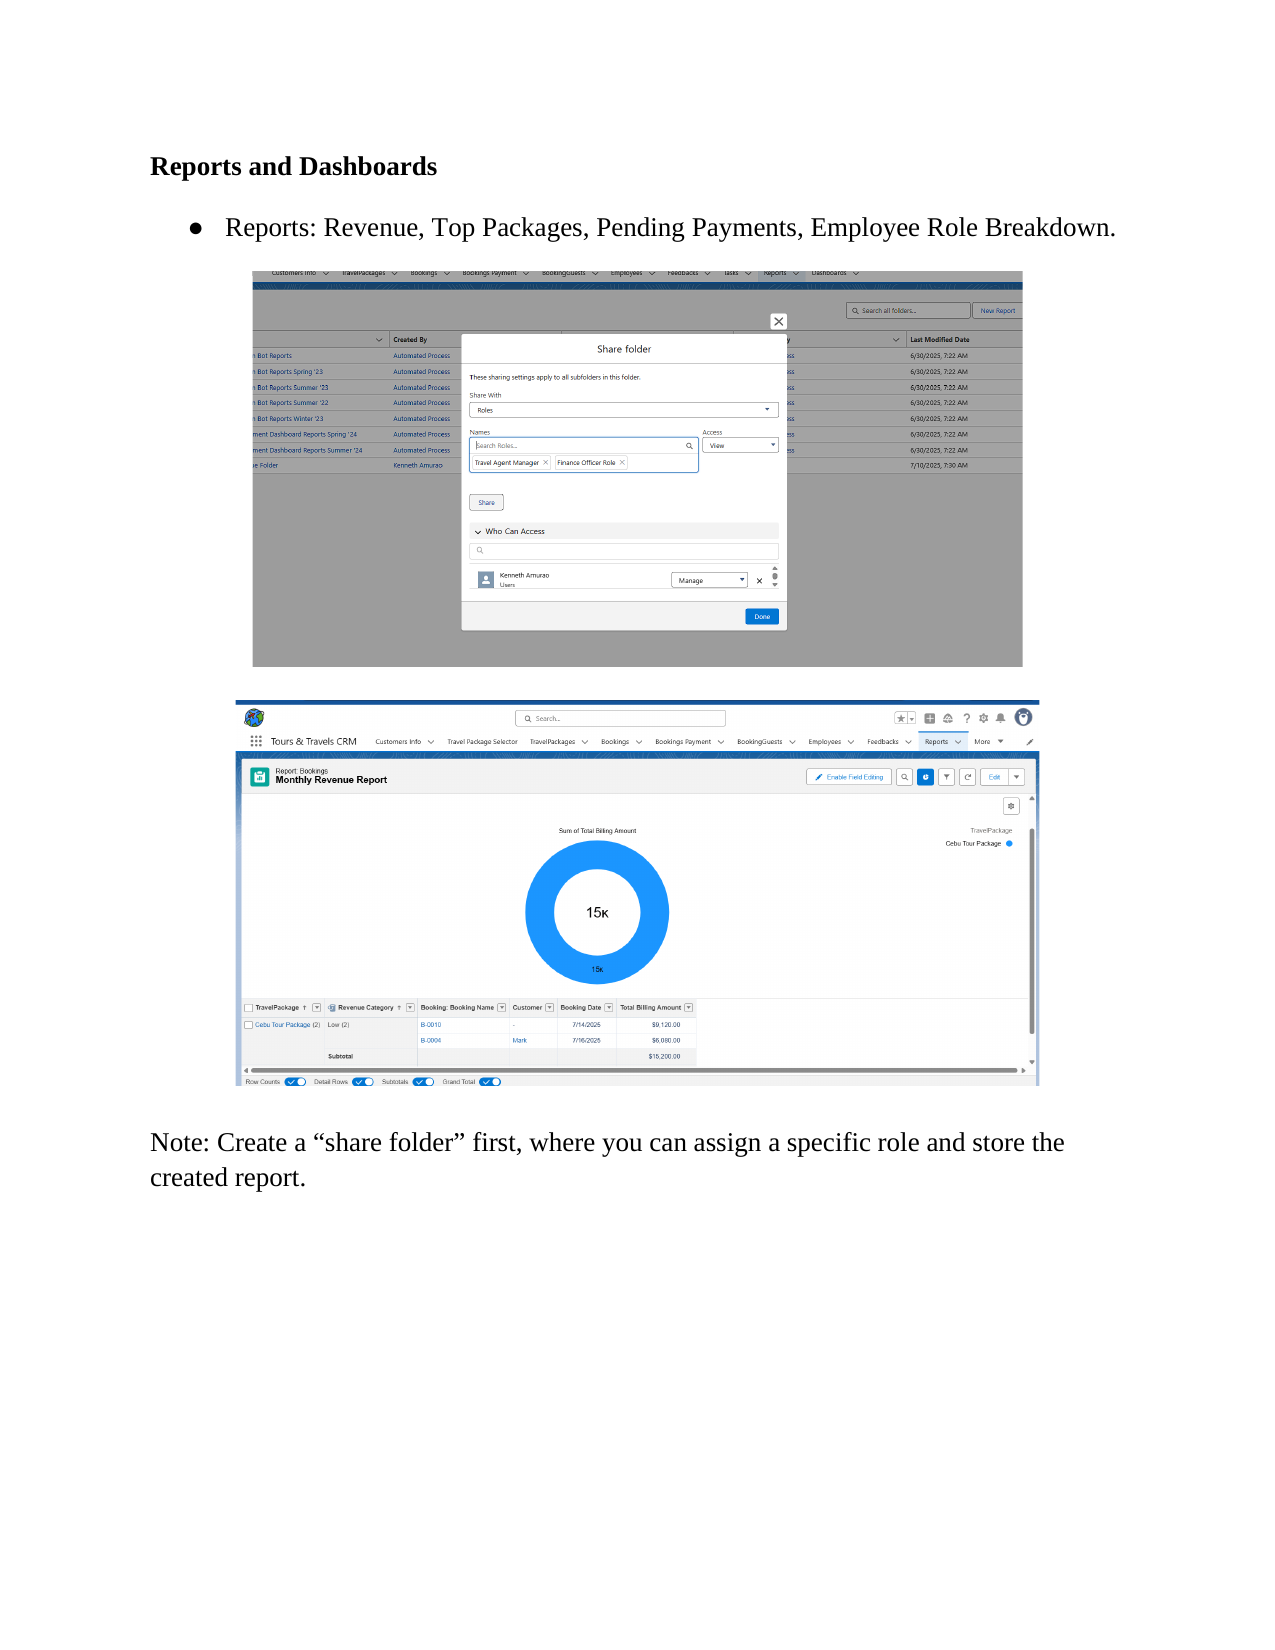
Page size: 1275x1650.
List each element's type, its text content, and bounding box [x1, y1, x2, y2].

list Reports: Revenue, Top Packages, Pending Payments, Employee Role Breakdown. [187, 211, 1125, 242]
subtitle Reports and Dashboards [150, 150, 1125, 181]
picture [252, 271, 1023, 667]
text Note: Create a “share folder” first, where you can assign a specific role and store the created report. [150, 1126, 1125, 1192]
picture [235, 700, 1040, 1086]
